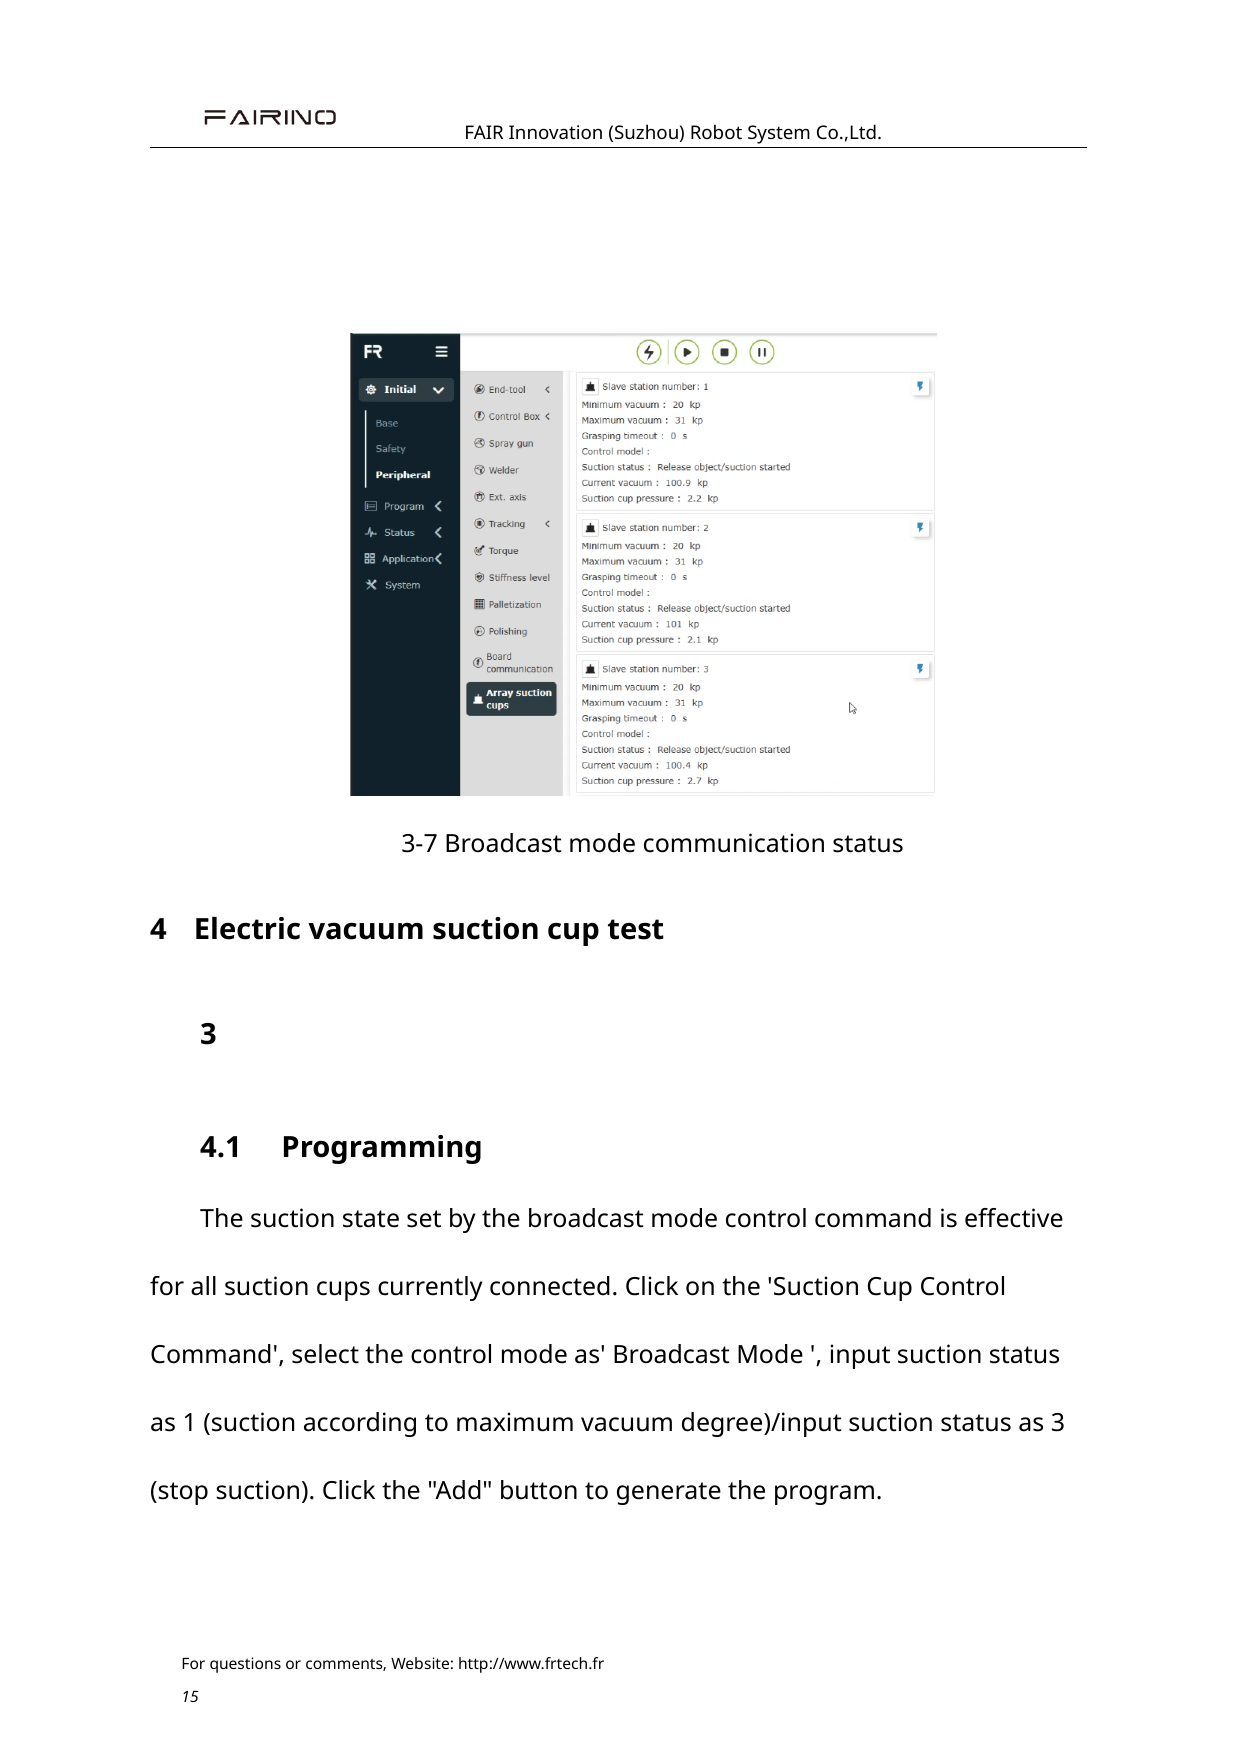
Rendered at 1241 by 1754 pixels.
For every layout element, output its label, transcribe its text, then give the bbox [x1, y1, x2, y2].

text The suction state set by the broadcast mode control command is effective for all suction cups currently connected. Click on the 'Suction Cup Control Command', select the control mode as' Broadcast Mode ', input suction status as 1 (suction according to maximum vacuum degree)/input suction status as 3 (stop suction). Click the "Add" button to generate the program. [150, 1184, 1087, 1524]
picture [187, 94, 353, 140]
text 3-7 Broadcast mode communication status [150, 809, 1087, 877]
picture [350, 333, 937, 796]
subtitle Electric vacuum suction cup test [150, 894, 1087, 962]
subtitle Programming [150, 1112, 1087, 1180]
